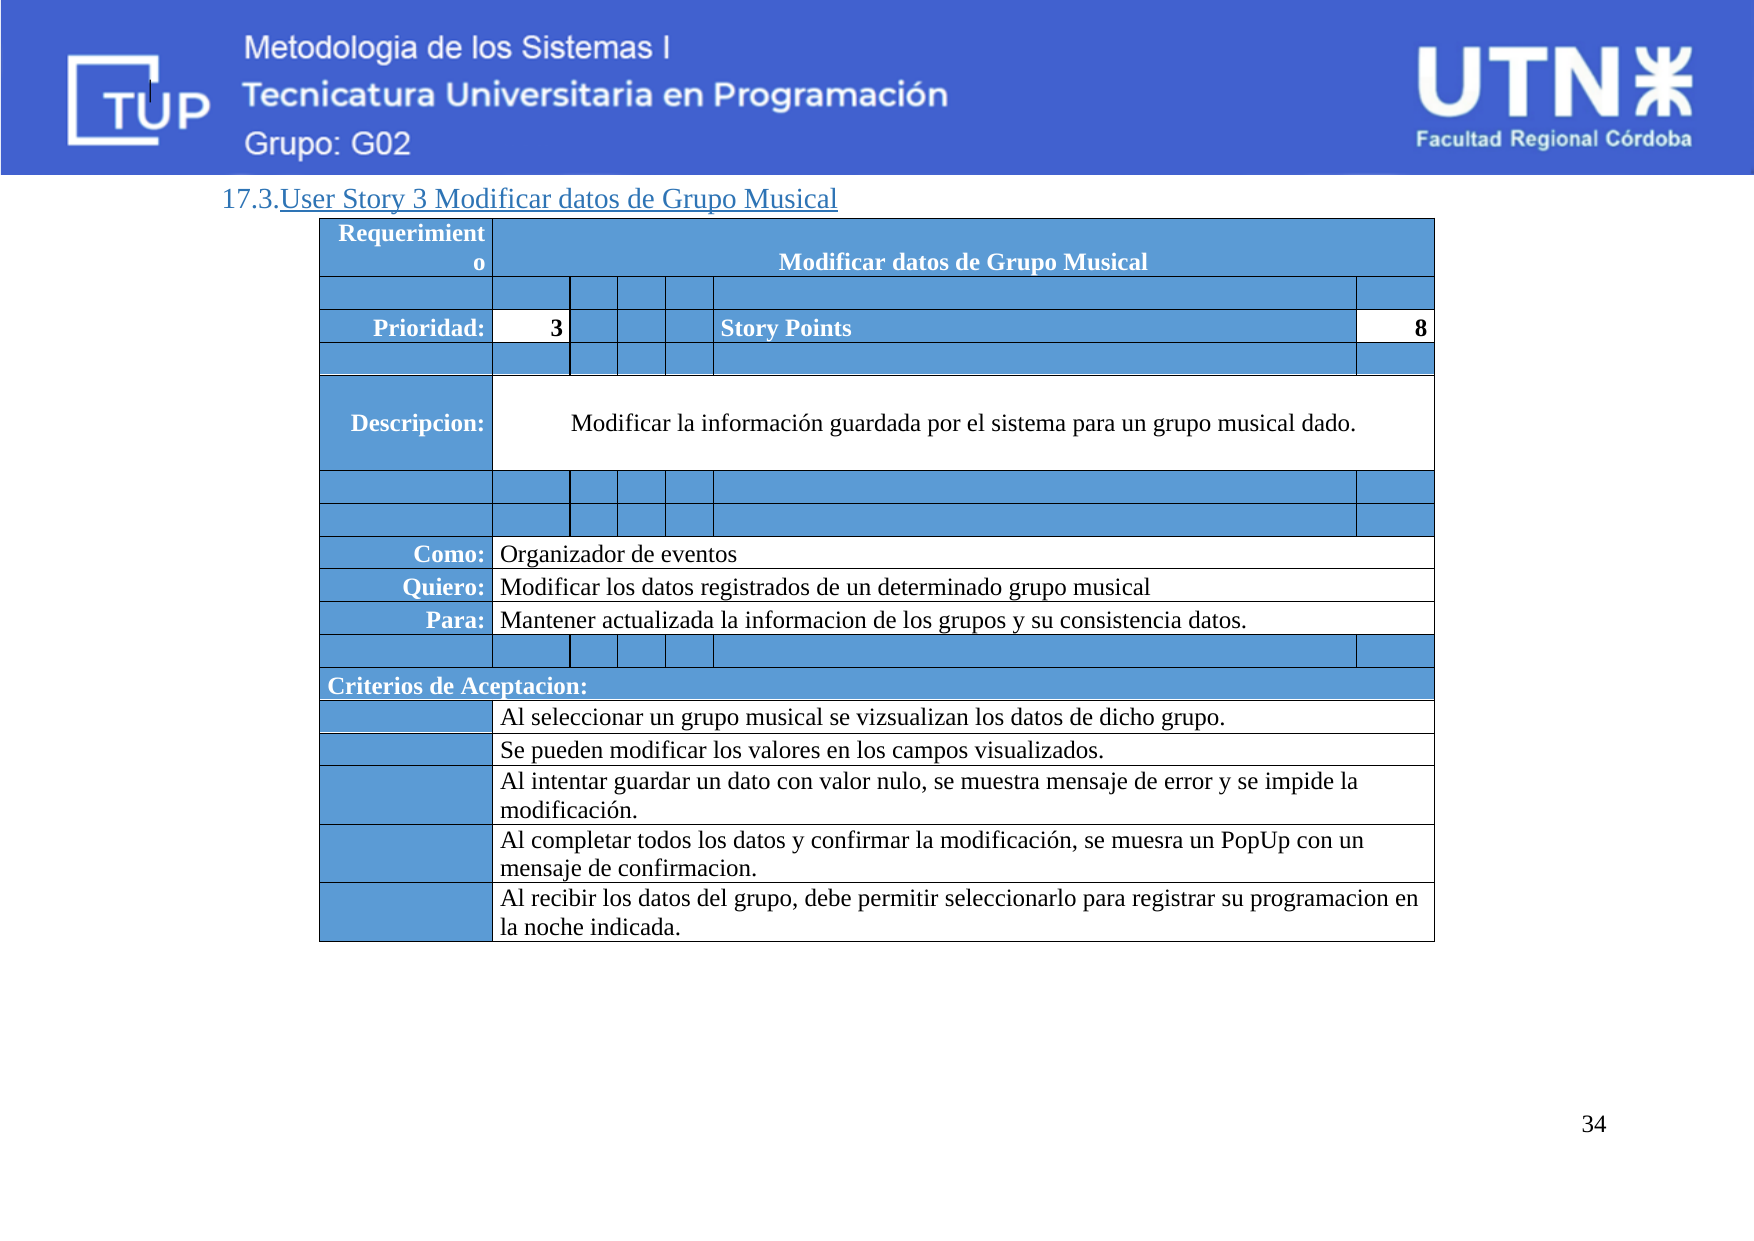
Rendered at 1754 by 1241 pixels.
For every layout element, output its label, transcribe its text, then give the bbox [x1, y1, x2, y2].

table_cell [493, 504, 569, 536]
table_cell [571, 635, 617, 667]
subtitle 17.3.User Story 3 Modificar datos de Grupo Musical [221, 181, 1606, 215]
table_cell [320, 504, 492, 536]
table_cell Modificar la información guardada por el sistema para un grupo musical dado. [493, 376, 1434, 470]
table_cell Story Points [714, 310, 1356, 342]
table_cell Descripcion: [320, 376, 492, 470]
table_cell Organizador de eventos [493, 537, 1434, 568]
table_cell [320, 277, 492, 309]
table_cell [493, 471, 569, 503]
table_cell [493, 635, 569, 667]
table_cell [493, 277, 569, 309]
table_cell [618, 504, 665, 536]
table_cell [320, 734, 492, 765]
table_cell [618, 471, 665, 503]
table_cell [320, 635, 492, 667]
table_header Modificar datos de Grupo Musical [493, 219, 1434, 276]
table_cell Mantener actualizada la informacion de los grupos y su consistencia datos. [493, 602, 1434, 634]
table_cell [618, 310, 665, 342]
table_cell 3 [493, 310, 569, 342]
table_cell [666, 343, 713, 374]
table_cell [1357, 635, 1434, 667]
table_cell [666, 310, 713, 342]
table_cell Al seleccionar un grupo musical se vizsualizan los datos de dicho grupo. [493, 701, 1434, 732]
table_cell 8 [1357, 310, 1434, 342]
table_cell Quiero: [320, 569, 492, 601]
table_cell [320, 883, 492, 941]
table_cell [320, 343, 492, 374]
table_cell [1357, 504, 1434, 536]
picture [0, 0, 1754, 175]
table_cell [1357, 471, 1434, 503]
table_cell Modificar los datos registrados de un determinado grupo musical [493, 569, 1434, 601]
table_cell [666, 635, 713, 667]
table_cell [618, 343, 665, 374]
table_cell [666, 277, 713, 309]
table_cell [571, 277, 617, 309]
table_cell [571, 343, 617, 374]
table_cell Para: [320, 602, 492, 634]
table_cell [1357, 343, 1434, 374]
table_cell [1357, 277, 1434, 309]
table_cell [714, 277, 1356, 309]
table_cell Al intentar guardar un dato con valor nulo, se muestra mensaje de error y se impide la modificación. [493, 766, 1434, 824]
table_cell [714, 471, 1356, 503]
table_cell [618, 635, 665, 667]
table_cell Al recibir los datos del grupo, debe permitir seleccionarlo para registrar su programacion en la noche indicada. [493, 883, 1434, 941]
table_cell [618, 277, 665, 309]
table_cell [666, 504, 713, 536]
table_cell [571, 310, 617, 342]
table_cell [320, 825, 492, 882]
table_cell Al completar todos los datos y confirmar la modificación, se muesra un PopUp con un mensaje de confirmacion. [493, 825, 1434, 882]
table_cell [320, 471, 492, 503]
table_cell [493, 343, 569, 374]
table_cell [571, 504, 617, 536]
table_cell Se pueden modificar los valores en los campos visualizados. [493, 734, 1434, 765]
table_cell [666, 471, 713, 503]
table_cell [571, 471, 617, 503]
table_cell [320, 701, 492, 732]
table_cell Como: [320, 537, 492, 568]
table_cell Criterios de Aceptacion: [320, 668, 1434, 699]
table_cell Prioridad: [320, 310, 492, 342]
table_cell [714, 635, 1356, 667]
table_cell [714, 504, 1356, 536]
table_cell [714, 343, 1356, 374]
table_header Requerimiento [320, 219, 492, 276]
table_cell [320, 766, 492, 824]
